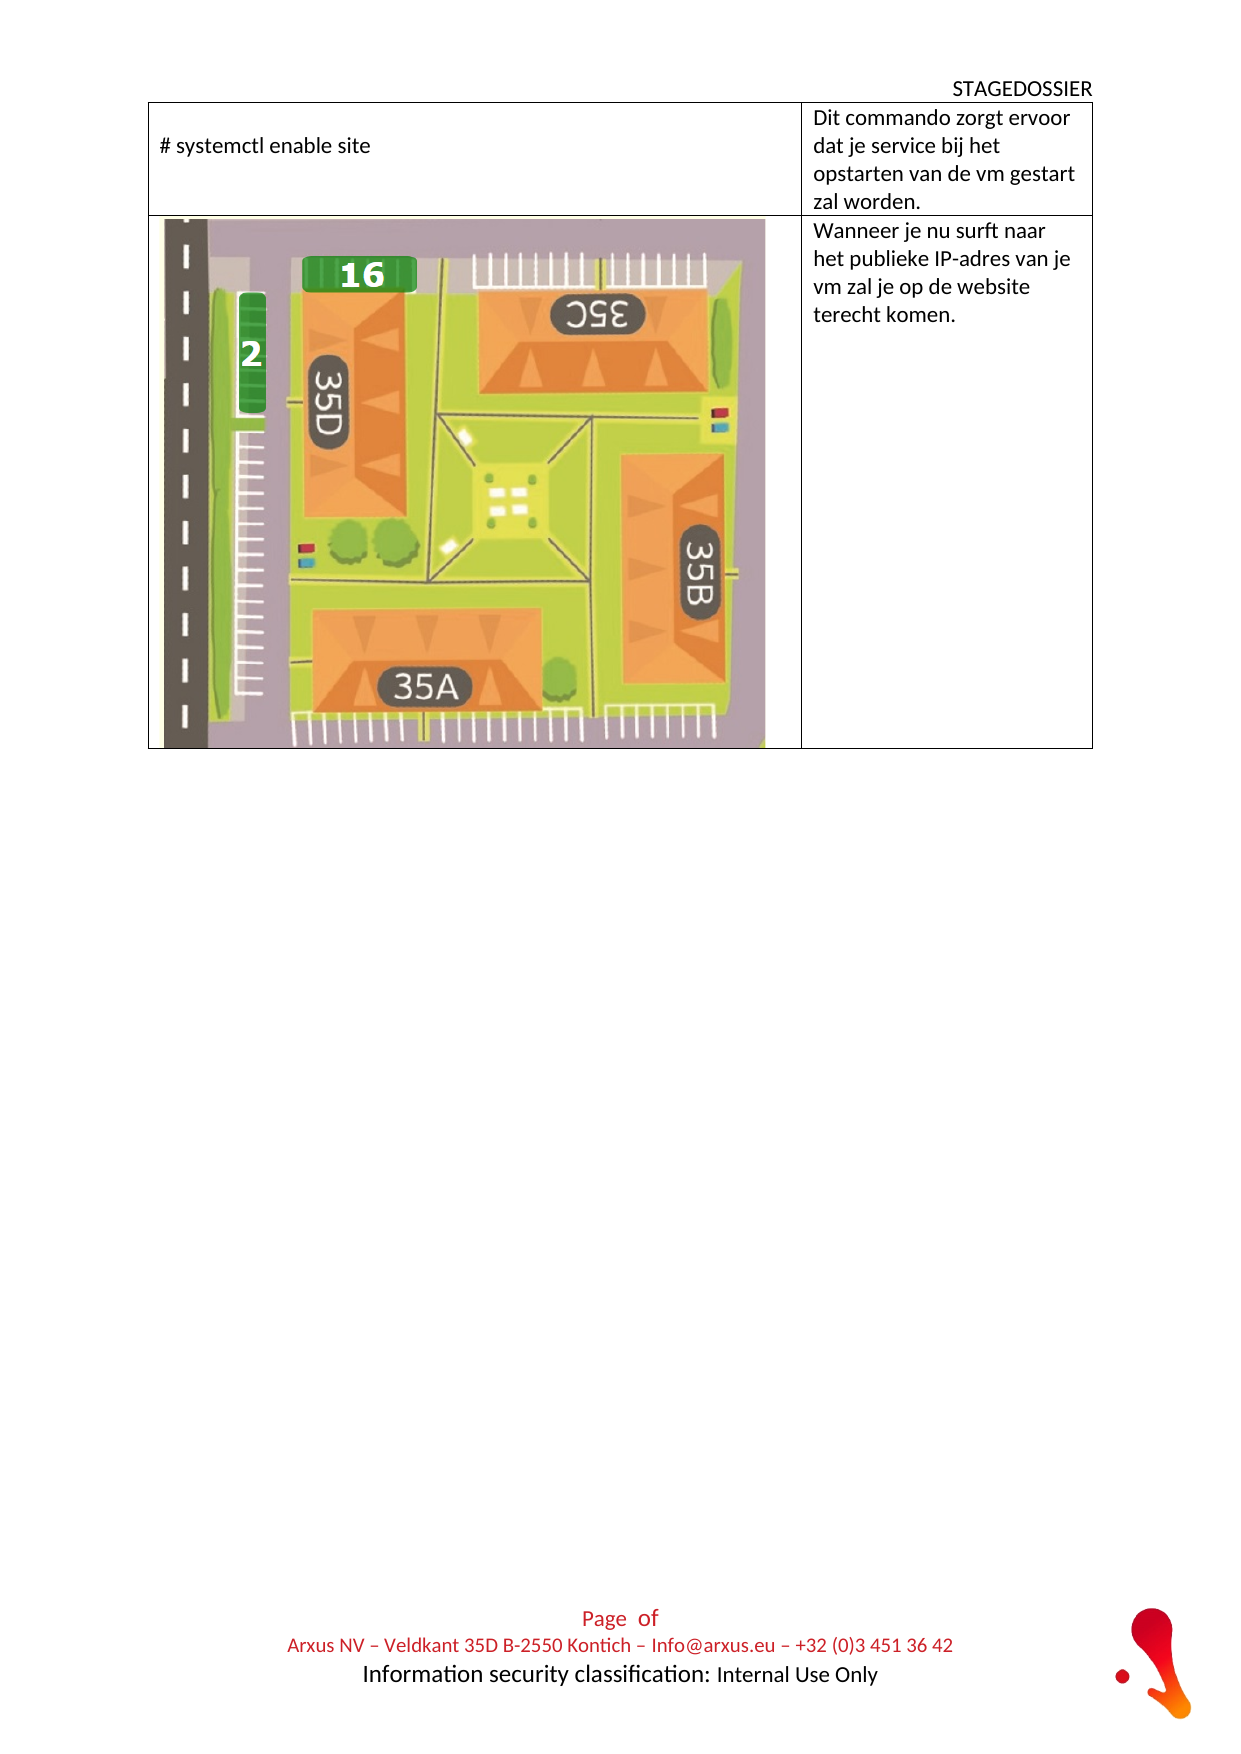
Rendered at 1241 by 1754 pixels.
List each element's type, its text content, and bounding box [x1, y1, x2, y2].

table_cell [149, 216, 159, 748]
table_cell # systemctl daemon-reload # systemctl start site # systemctl enable site [149, 103, 801, 215]
table_cell [766, 216, 801, 748]
picture [159, 216, 766, 748]
picture [1105, 1602, 1199, 1725]
table_cell Wanneer je nu surft naar het publieke IP-adres van je vm zal je op de website terecht komen. [802, 216, 1092, 748]
